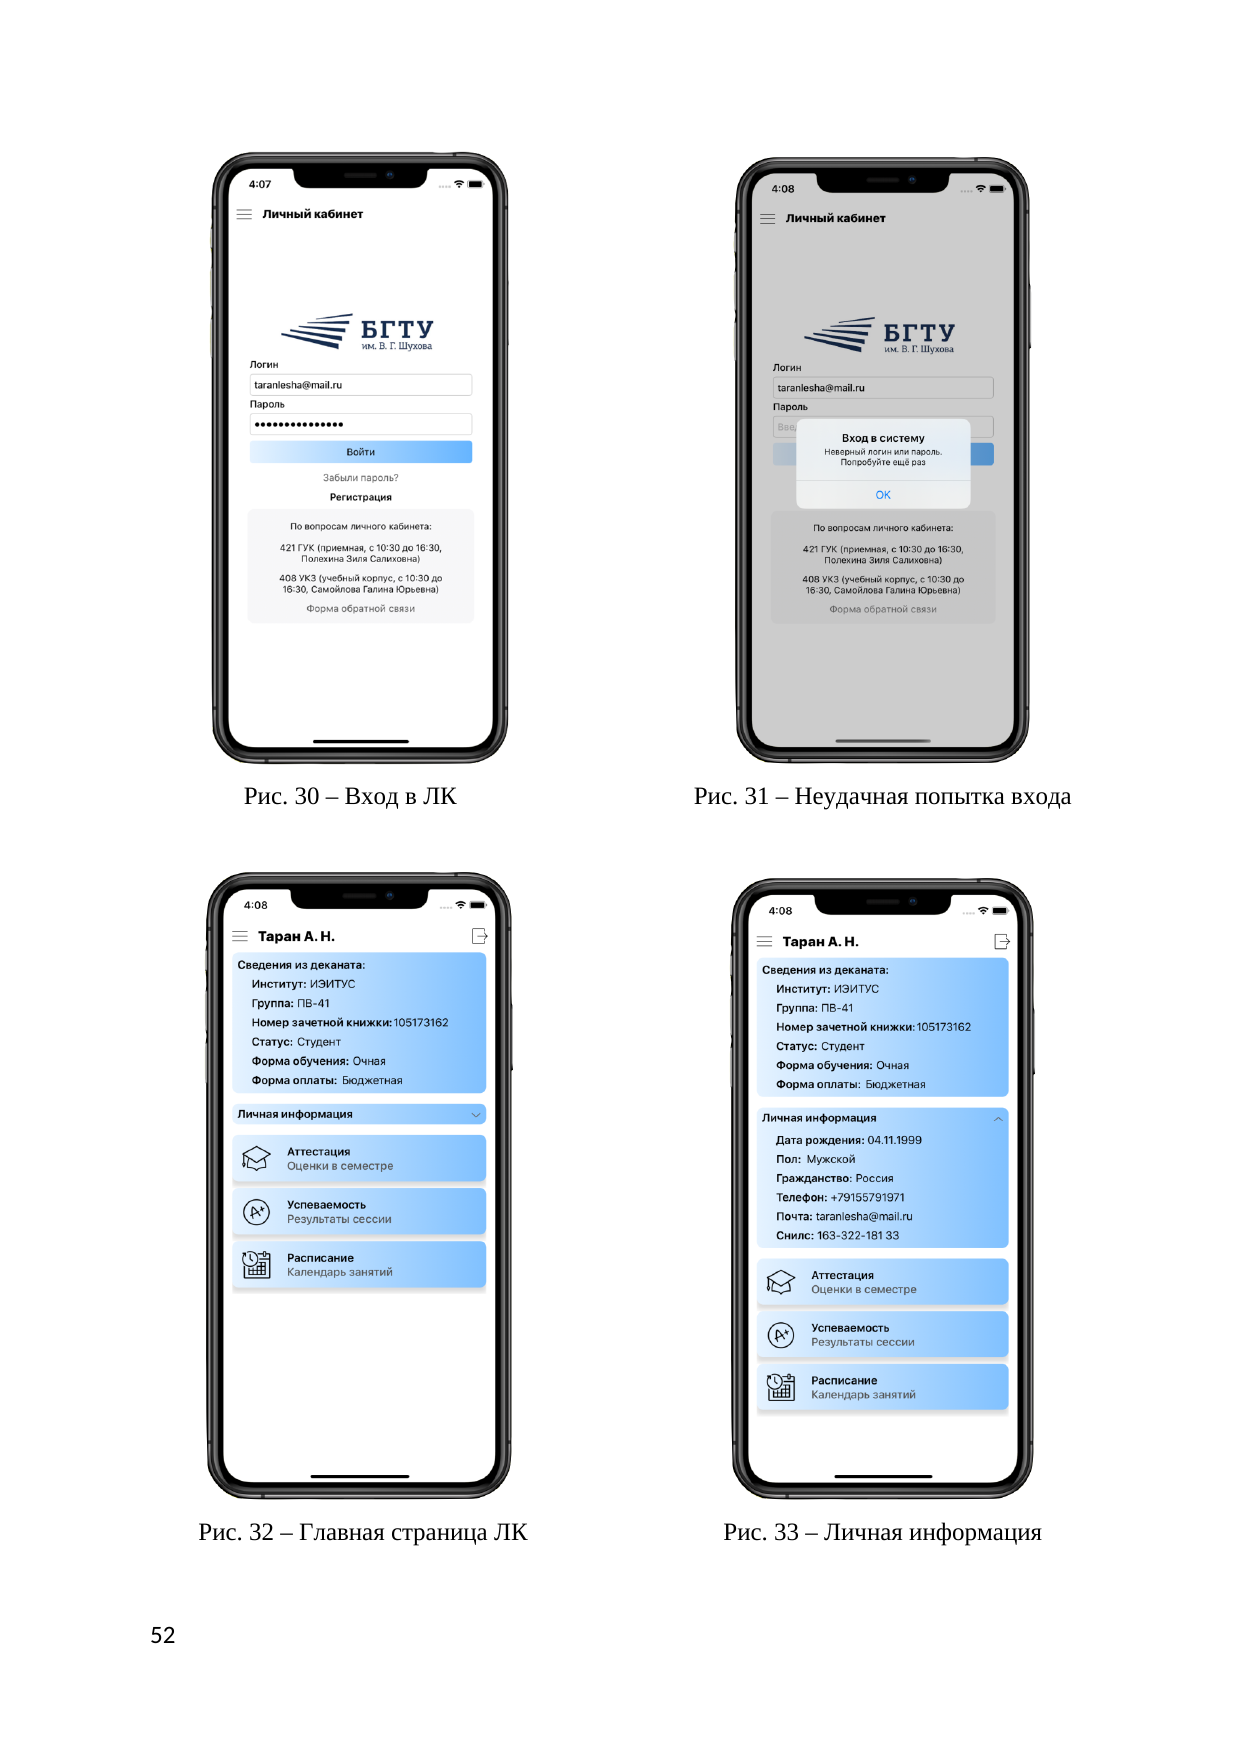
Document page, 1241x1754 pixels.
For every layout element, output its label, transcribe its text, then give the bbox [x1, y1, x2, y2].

picture [729, 872, 1036, 1503]
text Рис. 32 – Главная страница ЛК Рис. 33 – Личная информация [150, 1517, 1090, 1546]
picture [733, 151, 1032, 767]
text Рис. 30 – Вход в ЛК Рис. 31 – Неудачная попытка входа [150, 781, 1090, 809]
picture [204, 867, 514, 1503]
picture [208, 150, 509, 767]
